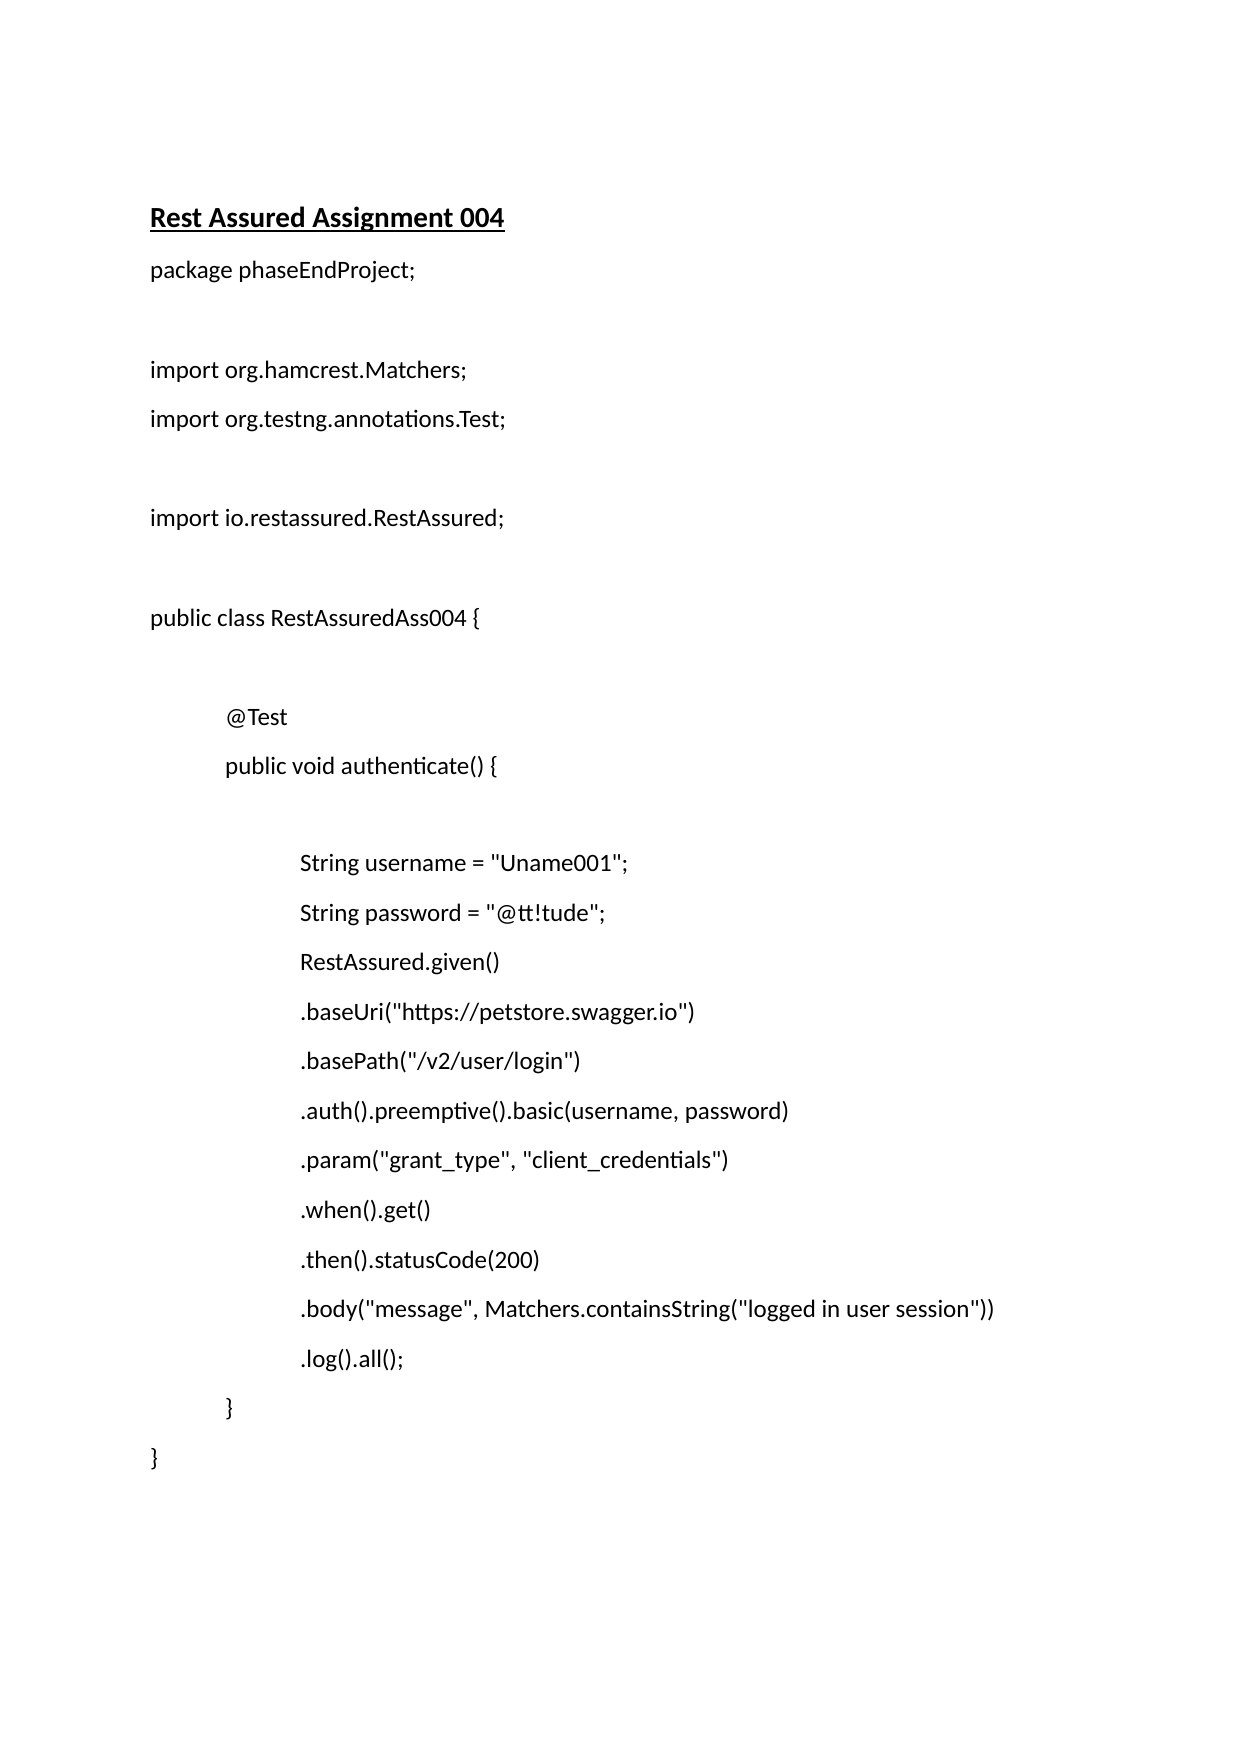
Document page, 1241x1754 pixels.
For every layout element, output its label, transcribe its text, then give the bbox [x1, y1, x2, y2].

text } [150, 1442, 1090, 1473]
text String username = "Uname001"; [150, 847, 1090, 878]
text .auth().preemptive().basic(username, password) [150, 1095, 1090, 1126]
text package phaseEndProject; [150, 255, 1090, 285]
text @Test [150, 701, 1090, 731]
text String password = "@tt!tude"; [150, 897, 1090, 927]
text Rest Assured Assignment 004 [150, 199, 1090, 235]
text import org.hamcrest.Matchers; [150, 354, 1090, 384]
text .body("message", Matchers.containsString("logged in user session")) [150, 1293, 1090, 1324]
text .param("grant_type", "client_credentials") [150, 1145, 1090, 1175]
text .log().all(); [150, 1343, 1090, 1373]
text import org.testng.annotations.Test; [150, 403, 1090, 434]
text public class RestAssuredAss004 { [150, 602, 1090, 632]
text .when().get() [150, 1194, 1090, 1225]
text .baseUri("https://petstore.swagger.io") [150, 996, 1090, 1026]
text public void authenticate() { [150, 751, 1090, 781]
text .then().statusCode(200) [150, 1244, 1090, 1274]
text import io.restassured.RestAssured; [150, 503, 1090, 533]
text RestAssured.given() [150, 946, 1090, 977]
text .basePath("/v2/user/login") [150, 1046, 1090, 1076]
text } [150, 1393, 1090, 1423]
